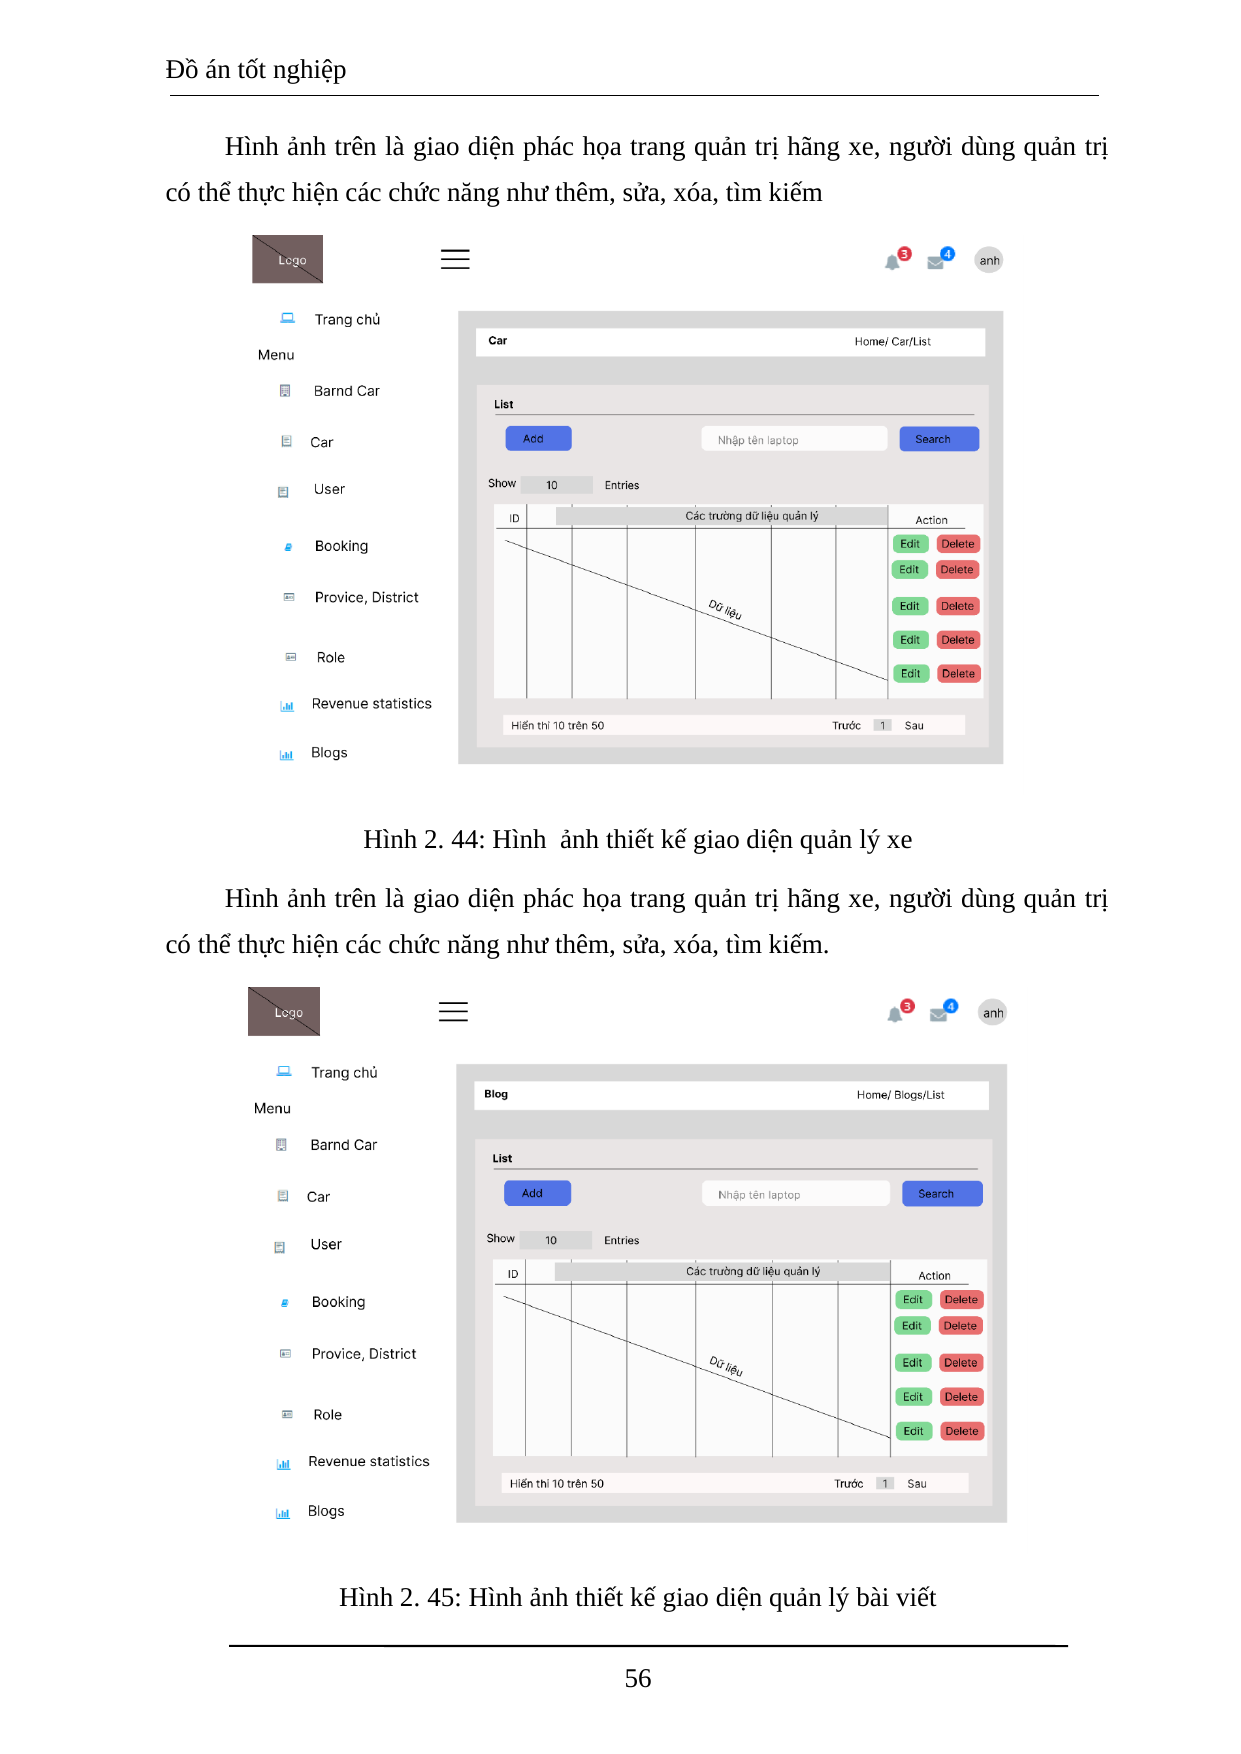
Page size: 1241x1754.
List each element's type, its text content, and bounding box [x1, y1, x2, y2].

picture [248, 987, 1028, 1554]
text Hình ảnh trên là giao diện phác họa trang quản trị hãng xe, người dùng quản trị có thể thực hiện các chức năng như thêm, sửa, xóa, tìm kiếm. [165, 882, 1110, 960]
picture [252, 235, 1024, 795]
text Hình ảnh trên là giao diện phác họa trang quản trị hãng xe, người dùng quản trị có thể thực hiện các chức năng như thêm, sửa, xóa, tìm kiếm [165, 130, 1110, 208]
